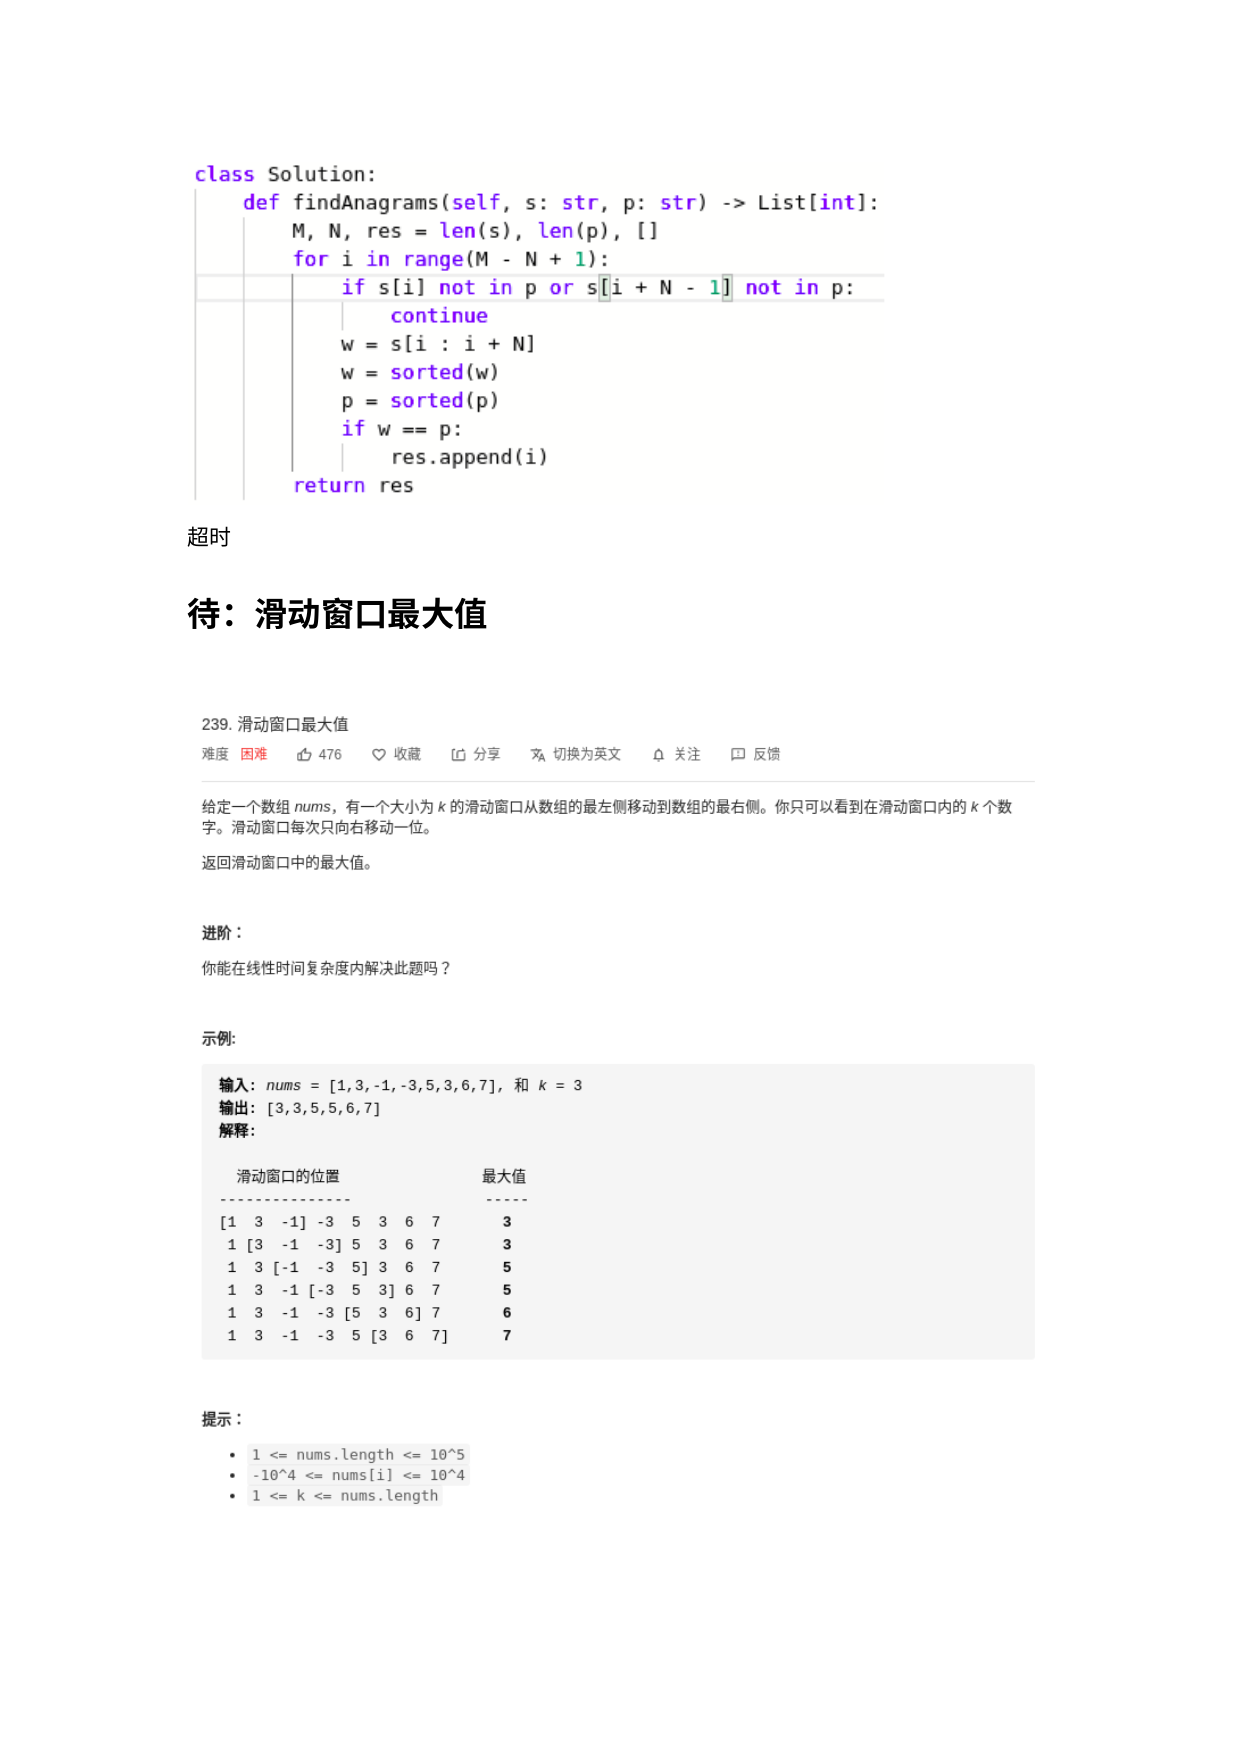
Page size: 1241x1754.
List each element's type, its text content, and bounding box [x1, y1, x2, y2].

text 超时 [187, 519, 1053, 552]
subtitle 待：滑动窗口最大值 [187, 579, 1053, 644]
picture [187, 706, 1052, 1512]
picture [187, 162, 885, 505]
